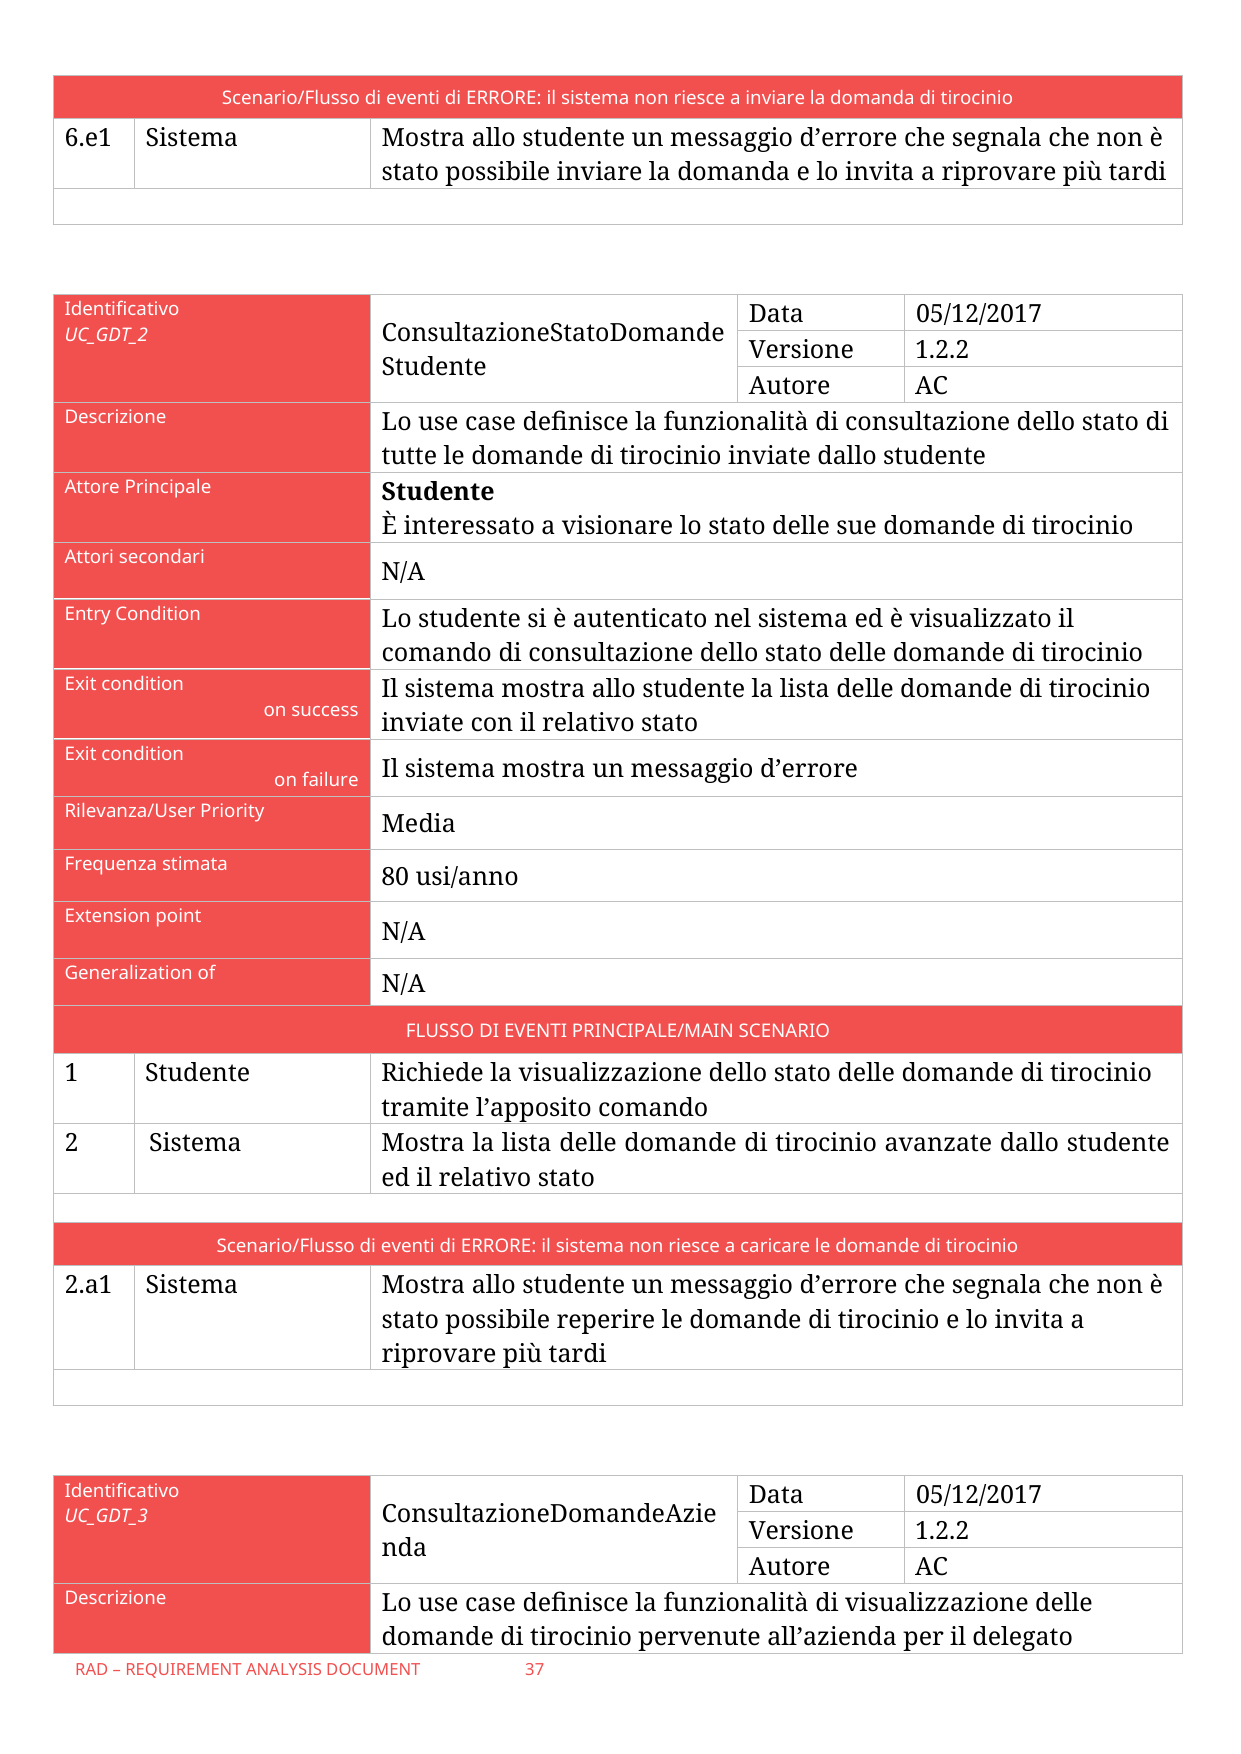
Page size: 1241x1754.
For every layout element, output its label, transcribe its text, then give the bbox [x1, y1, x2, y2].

table_header 05/12/2017 [905, 1476, 1182, 1511]
table_header Data [738, 1476, 904, 1511]
table_cell Sistema [135, 1124, 370, 1193]
table_cell Media [371, 797, 1182, 849]
table_cell N/A [371, 959, 1182, 1005]
table_cell Mostra allo studente un messaggio d’errore che segnala che non è stato possibile reperire le domande di tirocinio e lo invita a riprovare più tardi [371, 1266, 1182, 1369]
table_cell Lo studente si è autenticato nel sistema ed è visualizzato il comando di consultazione dello stato delle domande di tirocinio [371, 600, 1182, 668]
table_header ConsultazioneStatoDomande Studente [371, 295, 737, 402]
table_cell Sistema [135, 1266, 370, 1369]
table_cell Sistema [135, 119, 370, 188]
table_cell Exit condition on success [54, 670, 370, 738]
table_cell [54, 1194, 1182, 1222]
table_cell Scenario/Flusso di eventi di ERRORE: il sistema non riesce a caricare le domande di tirocinio [54, 1223, 1182, 1265]
table_cell Descrizione [54, 403, 370, 472]
table_cell Generalization of [54, 959, 370, 1005]
table_cell Mostra allo studente un messaggio d’errore che segnala che non è stato possibile inviare la domanda e lo invita a riprovare più tardi [371, 119, 1182, 188]
table_header ConsultazioneDomandeAzienda [371, 1476, 737, 1583]
table_cell Exit condition on failure [54, 740, 370, 796]
table_cell Descrizione [54, 1584, 370, 1653]
table_header Identificativo UC_GDT_2 [54, 295, 370, 402]
table_cell 1.2.2 [905, 1512, 1182, 1547]
table_cell Versione [738, 1512, 904, 1547]
table_cell AC [905, 1548, 1182, 1583]
table_cell Richiede la visualizzazione dello stato delle domande di tirocinio tramite l’apposito comando [371, 1054, 1182, 1123]
table_cell Autore [738, 1548, 904, 1583]
table_cell Extension point [54, 902, 370, 958]
table_cell Scenario/Flusso di eventi di ERRORE: il sistema non riesce a inviare la domanda di tirocinio [54, 76, 1182, 118]
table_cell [371, 1584, 1182, 1653]
table_cell Lo use case definisce la funzionalità di consultazione dello stato di tutte le domande di tirocinio inviate dallo studente [371, 403, 1182, 472]
table_cell Entry Condition [54, 600, 370, 668]
table_cell Attori secondari [54, 543, 370, 598]
table_cell 2 [54, 1124, 134, 1193]
table_cell [54, 1370, 1182, 1405]
table_cell Il sistema mostra un messaggio d’errore [371, 740, 1182, 796]
table_header Data [738, 295, 904, 330]
table_cell Rilevanza/User Priority [54, 797, 370, 849]
table_cell Mostra la lista delle domande di tirocinio avanzate dallo studente ed il relativo stato [371, 1124, 1182, 1193]
table_cell AC [905, 367, 1182, 402]
table_header 05/12/2017 [905, 295, 1182, 330]
table_cell 1.2.2 [905, 331, 1182, 366]
table_cell N/A [371, 902, 1182, 958]
table_cell N/A [371, 543, 1182, 598]
table_cell FLUSSO DI EVENTI PRINCIPALE/MAIN SCENARIO [54, 1006, 1182, 1053]
table_cell Autore [738, 367, 904, 402]
table_cell 1 [54, 1054, 134, 1123]
table_cell Versione [738, 331, 904, 366]
table_cell Studente È interessato a visionare lo stato delle sue domande di tirocinio [371, 473, 1182, 542]
table_cell Il sistema mostra allo studente la lista delle domande di tirocinio inviate con il relativo stato [371, 670, 1182, 738]
table_header Identificativo UC_GDT_3 [54, 1476, 370, 1583]
table_cell Frequenza stimata [54, 850, 370, 901]
table_cell Studente [135, 1054, 370, 1123]
table_cell Attore Principale [54, 473, 370, 542]
table_cell 80 usi/anno [371, 850, 1182, 901]
table_cell 2.a1 [54, 1266, 134, 1369]
table_cell [54, 189, 1182, 224]
table_cell 6.e1 [54, 119, 134, 188]
